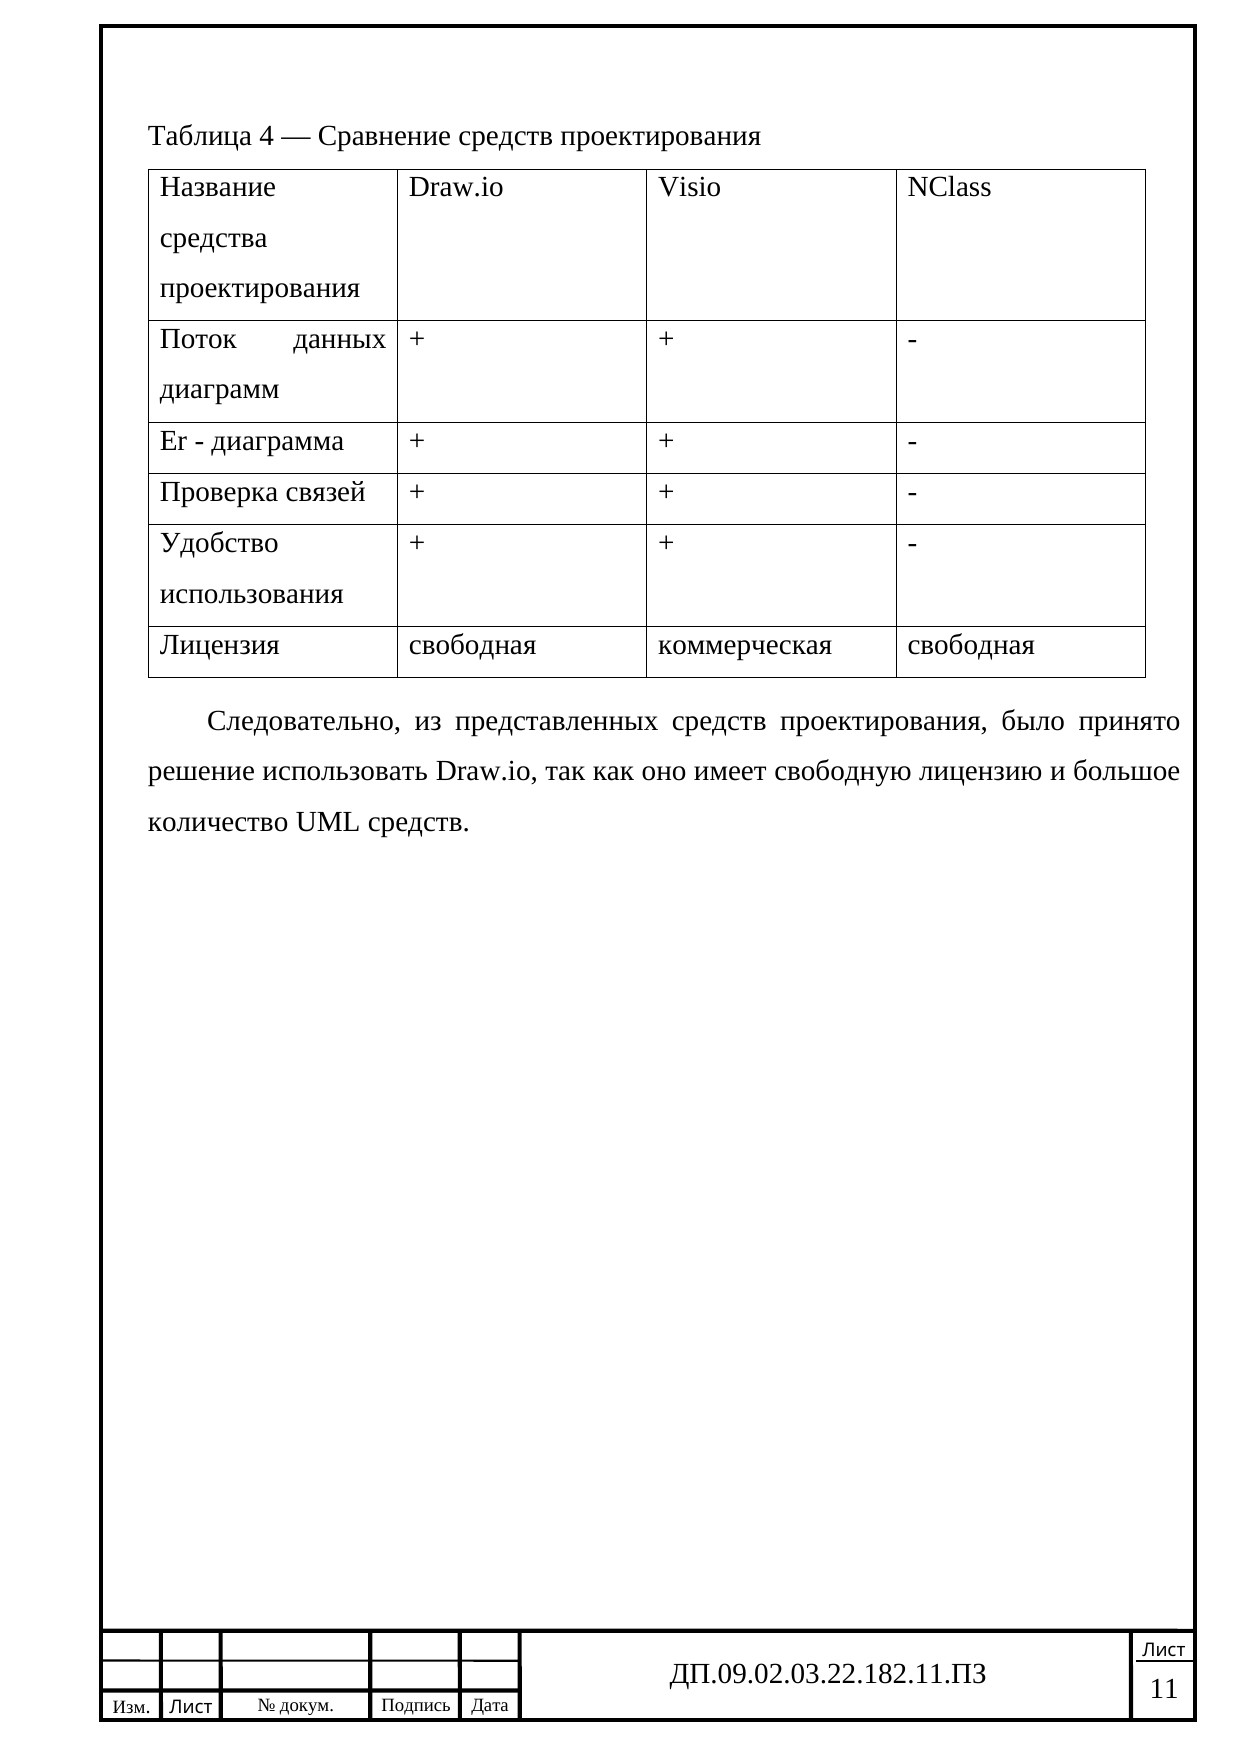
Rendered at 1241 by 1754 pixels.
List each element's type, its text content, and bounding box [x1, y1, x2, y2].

table_cell - [897, 321, 1145, 422]
table_cell + [398, 525, 646, 626]
table_cell + [398, 423, 646, 473]
table_cell свободная [398, 627, 646, 677]
text Таблица 4 — Сравнение средств проектирования [148, 118, 1181, 152]
table_cell Er - диаграмма [149, 423, 397, 473]
table_cell - [897, 423, 1145, 473]
table_cell + [398, 474, 646, 524]
table_cell коммерческая [647, 627, 896, 677]
table_cell + [647, 474, 896, 524]
table_cell Удобство использования [149, 525, 397, 626]
table_cell Проверка связей [149, 474, 397, 524]
table_header Draw.io [398, 170, 646, 320]
table_header NClass [897, 170, 1145, 320]
table_cell свободная [897, 627, 1145, 677]
table_cell + [398, 321, 646, 422]
table_cell Поток данных диаграмм [149, 321, 397, 422]
text Следовательно, из представленных средств проектирования, было принято решение использовать Draw.io, так как оно имеет свободную лицензию и большое количество UМL средств. [148, 703, 1181, 837]
table_cell + [647, 525, 896, 626]
table_cell - [897, 474, 1145, 524]
table_header Название средства проектирования [149, 170, 397, 320]
table_header Visio [647, 170, 896, 320]
table_cell + [647, 423, 896, 473]
table_cell + [647, 321, 896, 422]
table_cell Лицензия [149, 627, 397, 677]
table_cell - [897, 525, 1145, 626]
